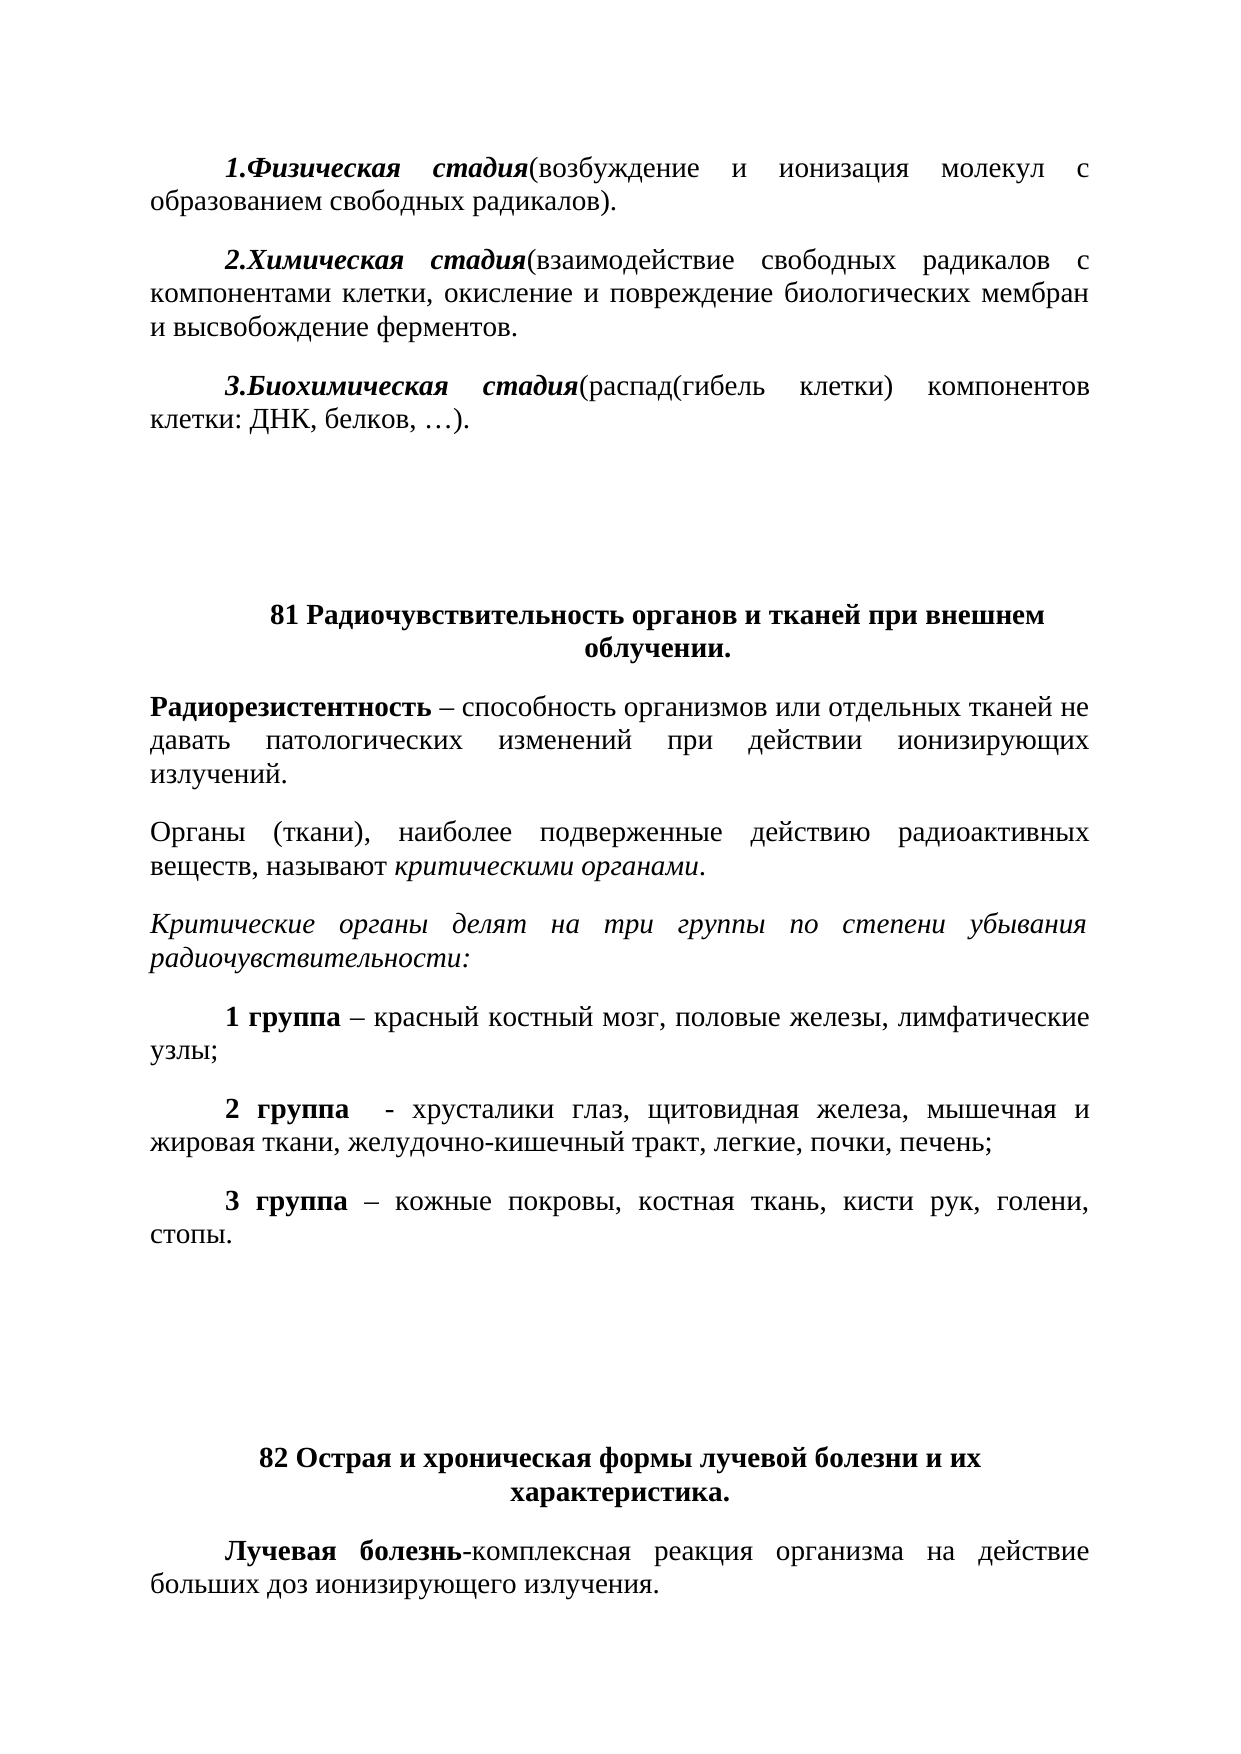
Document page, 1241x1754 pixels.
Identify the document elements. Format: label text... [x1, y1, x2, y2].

text Критические органы делят на три группы по степени убывания радиочувствительности: [150, 907, 1090, 974]
text 3.Биохимическая стадия(распад(гибель клетки) компонентов клетки: ДНК, белков, …). [150, 368, 1090, 435]
text Радиорезистентность – способность организмов или отдельных тканей не давать патологических изменений при действии ионизирующих излучений. [150, 689, 1090, 789]
text Лучевая болезнь-комплексная реакция организма на действие больших доз ионизирующего излучения. [150, 1533, 1090, 1600]
text 1.Физическая стадия(возбуждение и ионизация молекул с образованием свободных радикалов). [150, 150, 1090, 217]
text Органы (ткани), наиболее подверженные действию радиоактивных веществ, называют критическими органами. [150, 814, 1090, 882]
text 2.Химическая стадия(взаимодействие свободных радикалов с компонентами клетки, окисление и повреждение биологических мембран и высвобождение ферментов. [150, 242, 1090, 343]
text 2 группа - хрусталики глаз, щитовидная железа, мышечная и жировая ткани, желудочно-кишечный тракт, легкие, почки, печень; [150, 1091, 1090, 1158]
subtitle 81 Радиочувствительность органов и тканей при внешнем облучении. [225, 597, 1090, 664]
text 3 группа – кожные покровы, костная ткань, кисти рук, голени, стопы. [150, 1183, 1090, 1250]
subtitle 82 Острая и хроническая формы лучевой болезни и их характеристика. [150, 1441, 1090, 1508]
text 1 группа – красный костный мозг, половые железы, лимфатические узлы; [150, 999, 1090, 1066]
